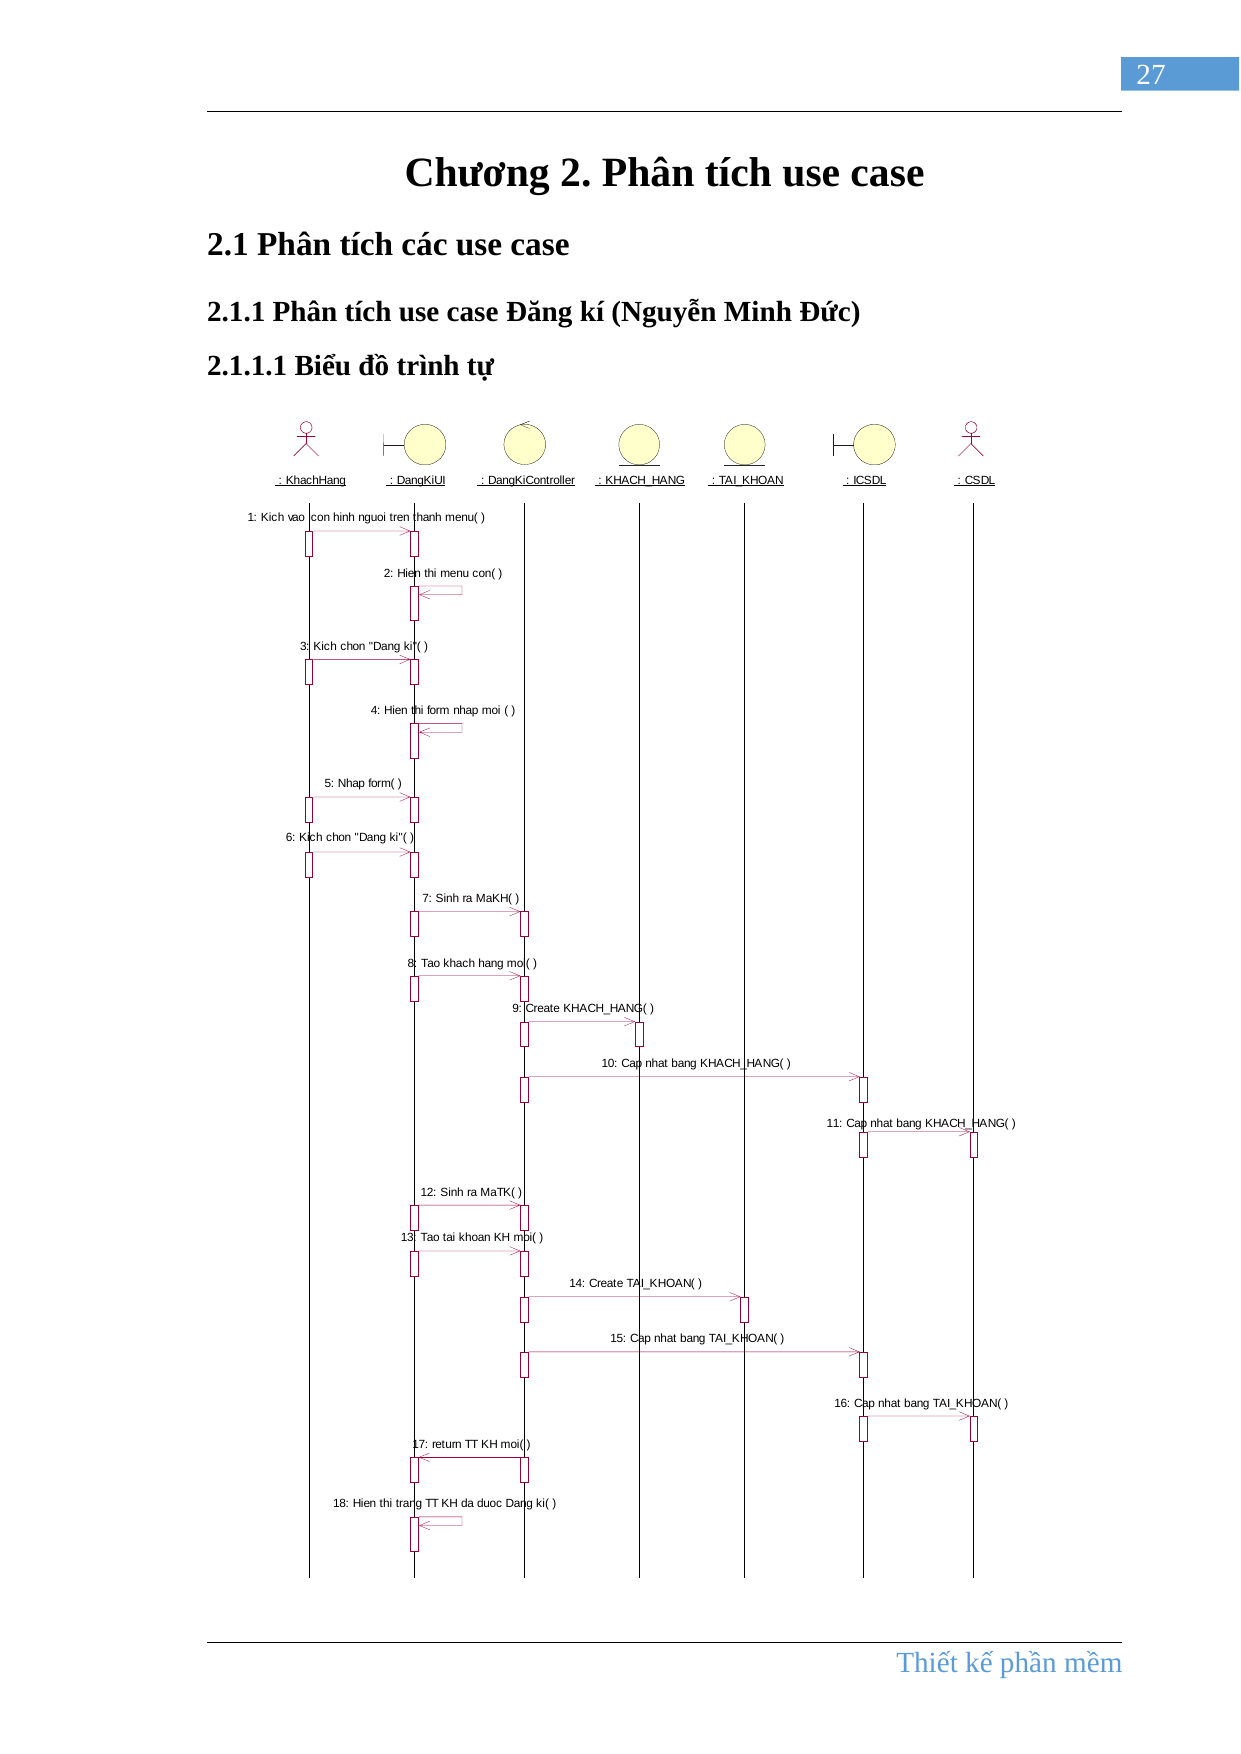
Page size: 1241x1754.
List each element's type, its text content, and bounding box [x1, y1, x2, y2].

subtitle 2.1.1.1 Biểu đồ trình tự [207, 348, 1122, 382]
subtitle Chương 2. Phân tích use case [207, 148, 1122, 196]
subtitle 2.1.1 Phân tích use case Đăng kí (Nguyễn Minh Đức) [207, 294, 1122, 327]
subtitle 2.1 Phân tích các use case [207, 224, 1122, 262]
